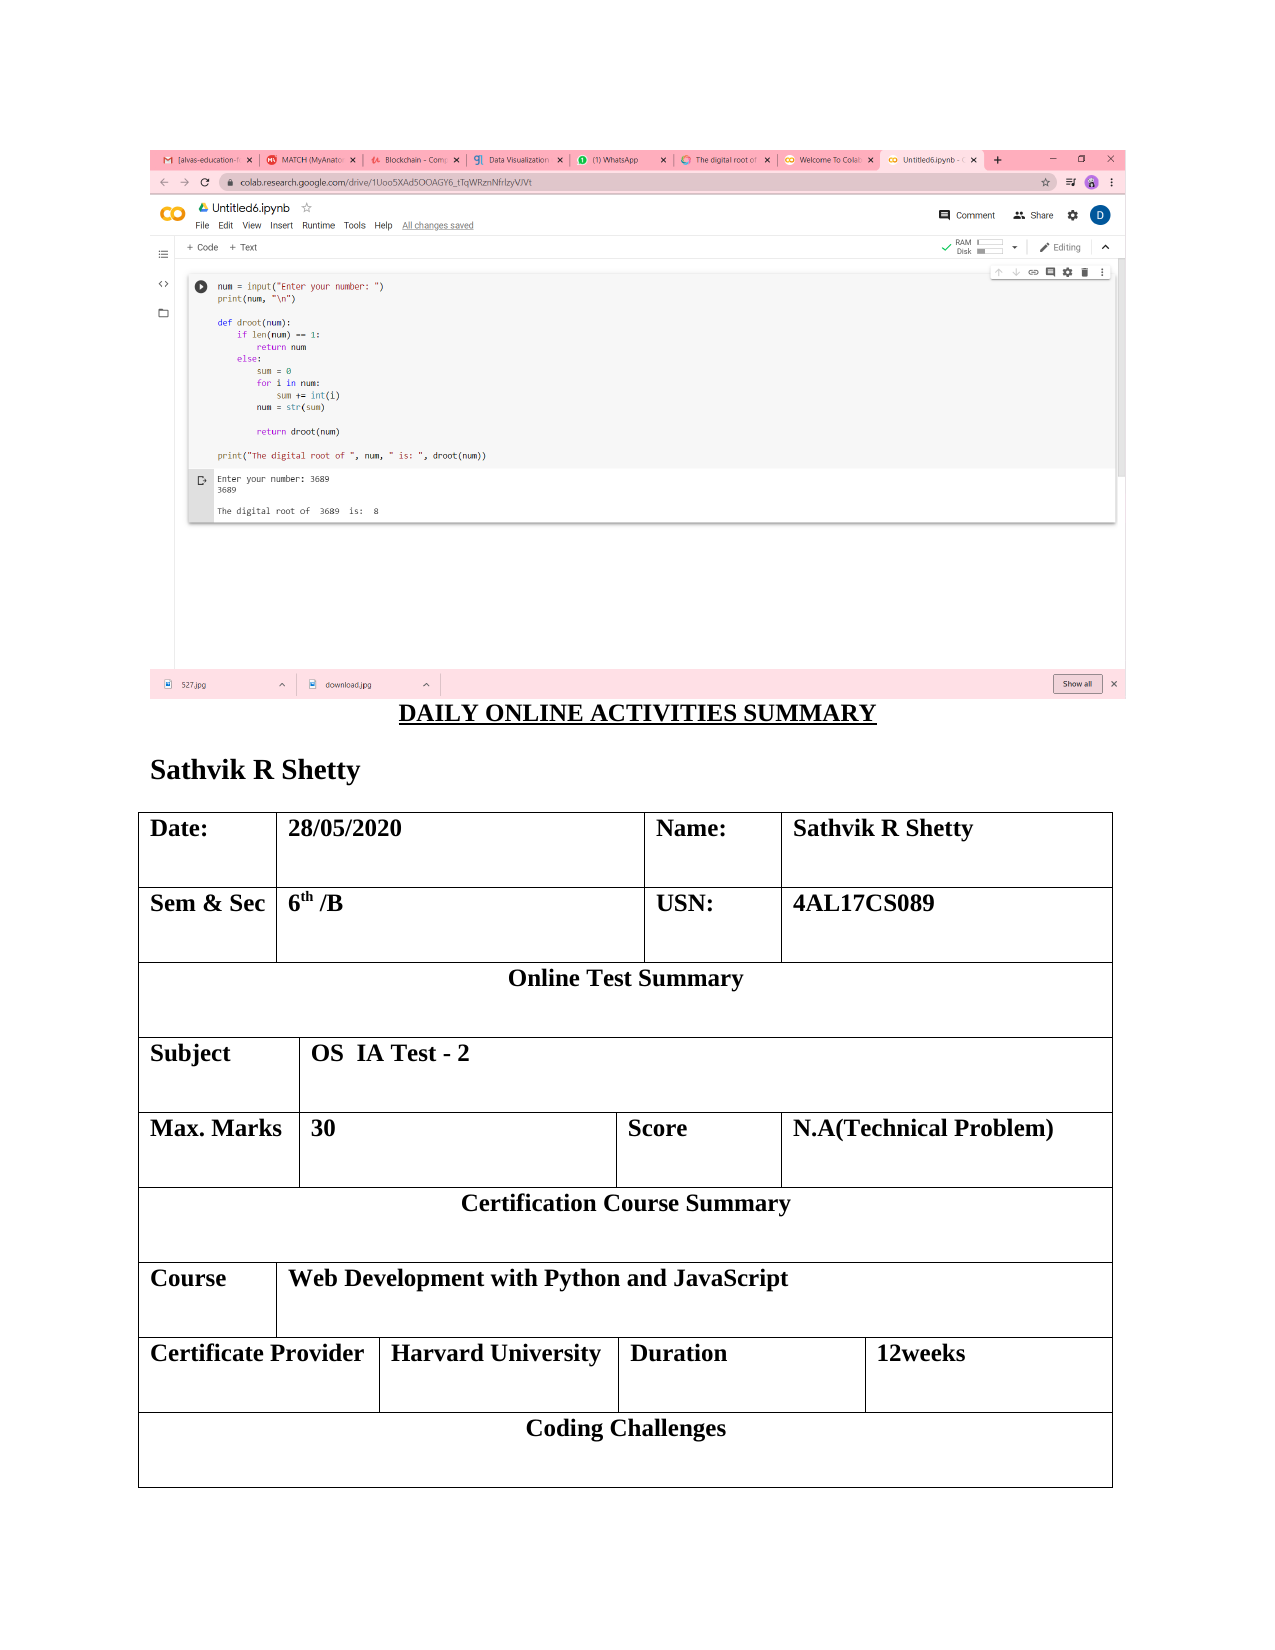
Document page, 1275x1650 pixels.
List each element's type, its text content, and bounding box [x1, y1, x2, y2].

table_header Name: [645, 813, 781, 887]
table_cell Harvard University [380, 1338, 618, 1412]
table_header Date: [139, 813, 276, 887]
table_cell 4AL17CS089 [782, 888, 1112, 962]
table_cell USN: [645, 888, 781, 962]
picture [150, 150, 1125, 699]
table_cell Course [139, 1263, 276, 1337]
table_cell OS IA Test - 2 [300, 1038, 1112, 1112]
table_cell Coding Challenges [139, 1413, 1112, 1487]
table_cell Max. Marks [139, 1113, 299, 1187]
table_cell Sem & Sec [139, 888, 276, 962]
table_cell 6th /B [277, 888, 644, 962]
table_cell Duration [619, 1338, 865, 1412]
table_cell Online Test Summary [139, 963, 1112, 1037]
table_header Sathvik R Shetty [782, 813, 1112, 887]
text Sathvik R Shetty [150, 752, 1125, 786]
table_cell Certificate Provider [139, 1338, 379, 1412]
table_cell Web Development with Python and JavaScript [277, 1263, 1112, 1337]
text DAILY ONLINE ACTIVITIES SUMMARY [150, 699, 1125, 727]
table_cell 30 [300, 1113, 616, 1187]
table_cell Score [617, 1113, 781, 1187]
table_cell Certification Course Summary [139, 1188, 1112, 1262]
table_cell N.A(Technical Problem) [782, 1113, 1112, 1187]
table_header 28/05/2020 [277, 813, 644, 887]
table_cell 12weeks [866, 1338, 1112, 1412]
table_cell Subject [139, 1038, 299, 1112]
